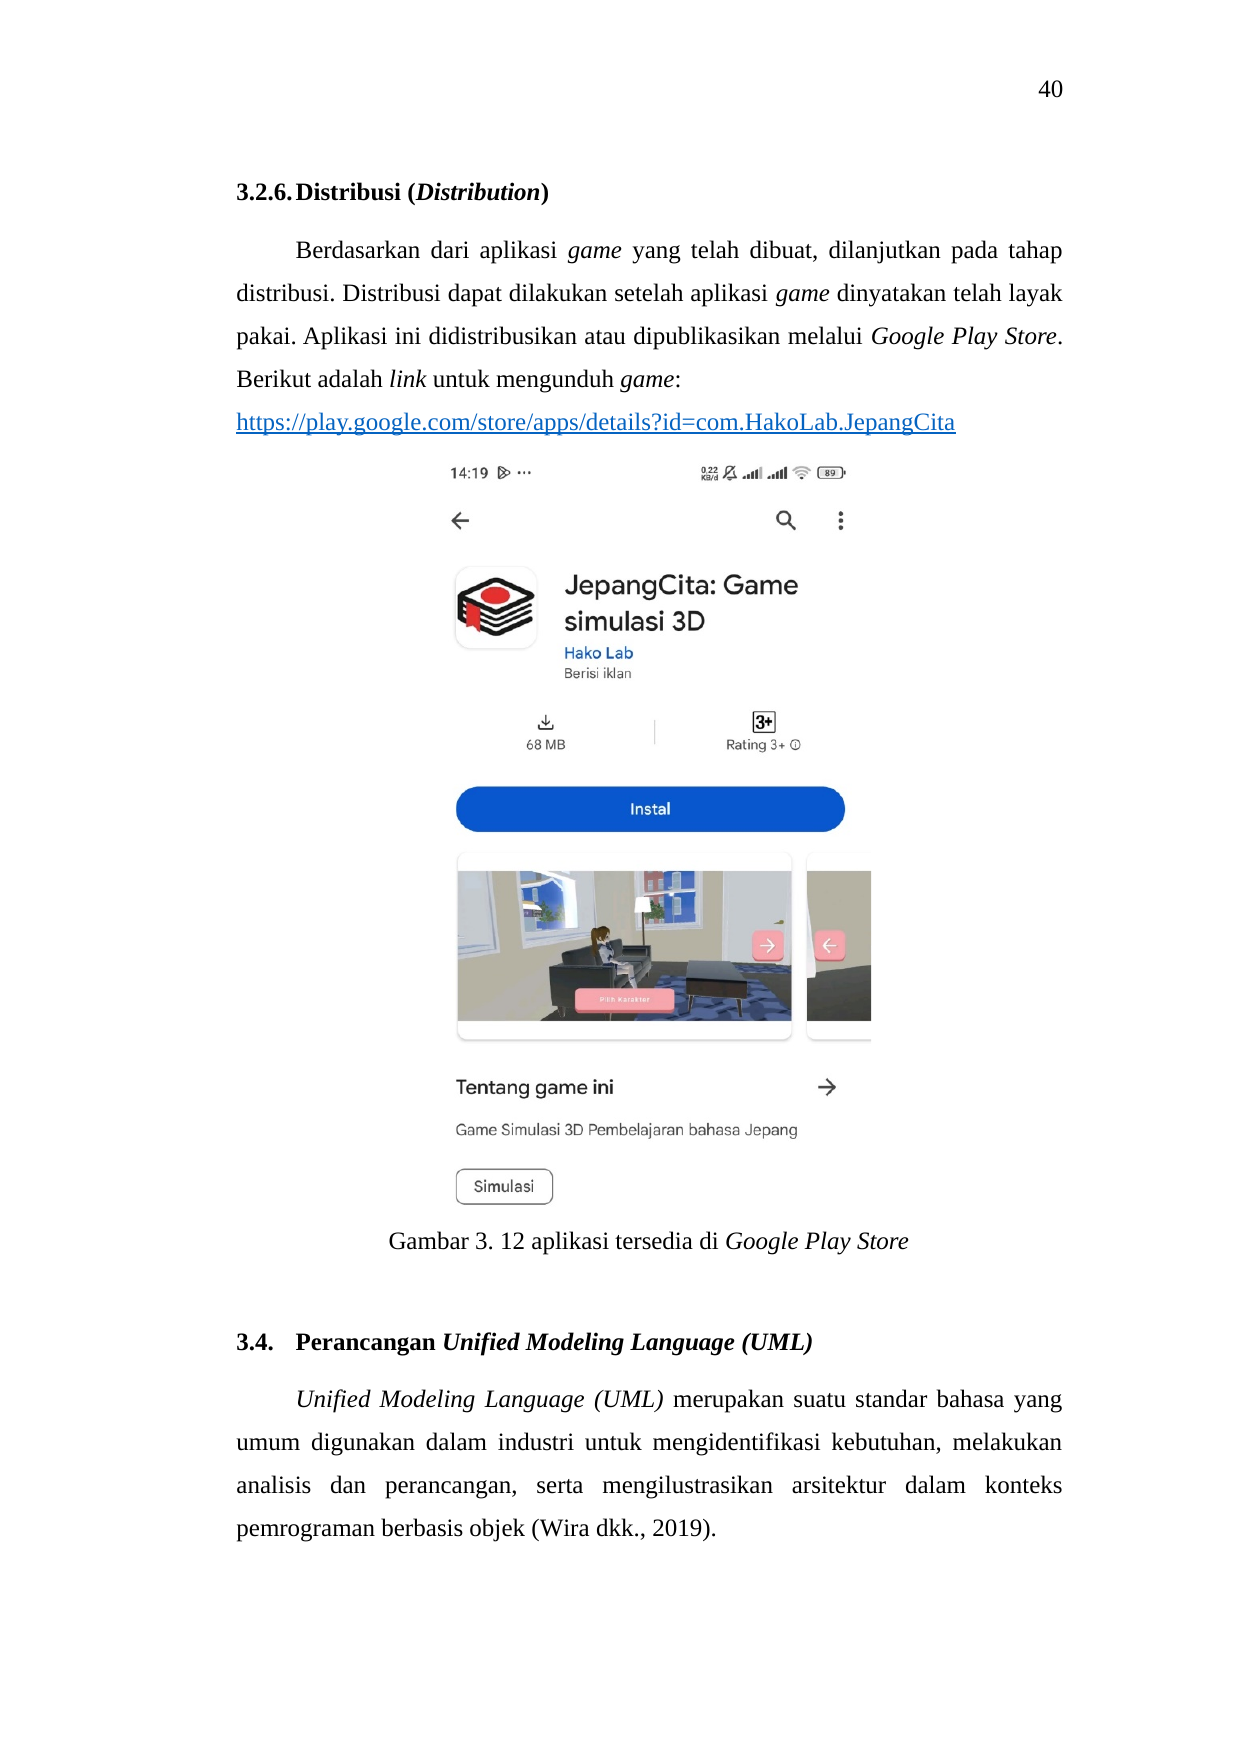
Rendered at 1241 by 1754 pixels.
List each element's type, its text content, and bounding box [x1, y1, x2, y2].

text Gambar 3. 12 aplikasi tersedia di Google Play Store [236, 1226, 1063, 1255]
text Berdasarkan dari aplikasi game yang telah dibuat, dilanjutkan pada tahap distribusi. Distribusi dapat dilakukan setelah aplikasi game dinyatakan telah layak pakai. Aplikasi ini didistribusikan atau dipublikasikan melalui Google Play Store. Berikut adalah link untuk mengunduh game: [236, 235, 1063, 393]
subtitle Distribusi (Distribution) [236, 177, 1063, 206]
subtitle Perancangan Unified Modeling Language (UML) [236, 1327, 1063, 1355]
text Unified Modeling Language (UML) merupakan suatu standar bahasa yang umum digunakan dalam industri untuk mengidentifikasi kebutuhan, melakukan analisis dan perancangan, serta mengilustrasikan arsitektur dalam konteks pemrograman berbasis objek . [236, 1384, 1063, 1542]
text https://play.google.com/store/apps/details?id=com.HakoLab.JepangCita [236, 407, 1063, 436]
picture [428, 450, 872, 1212]
